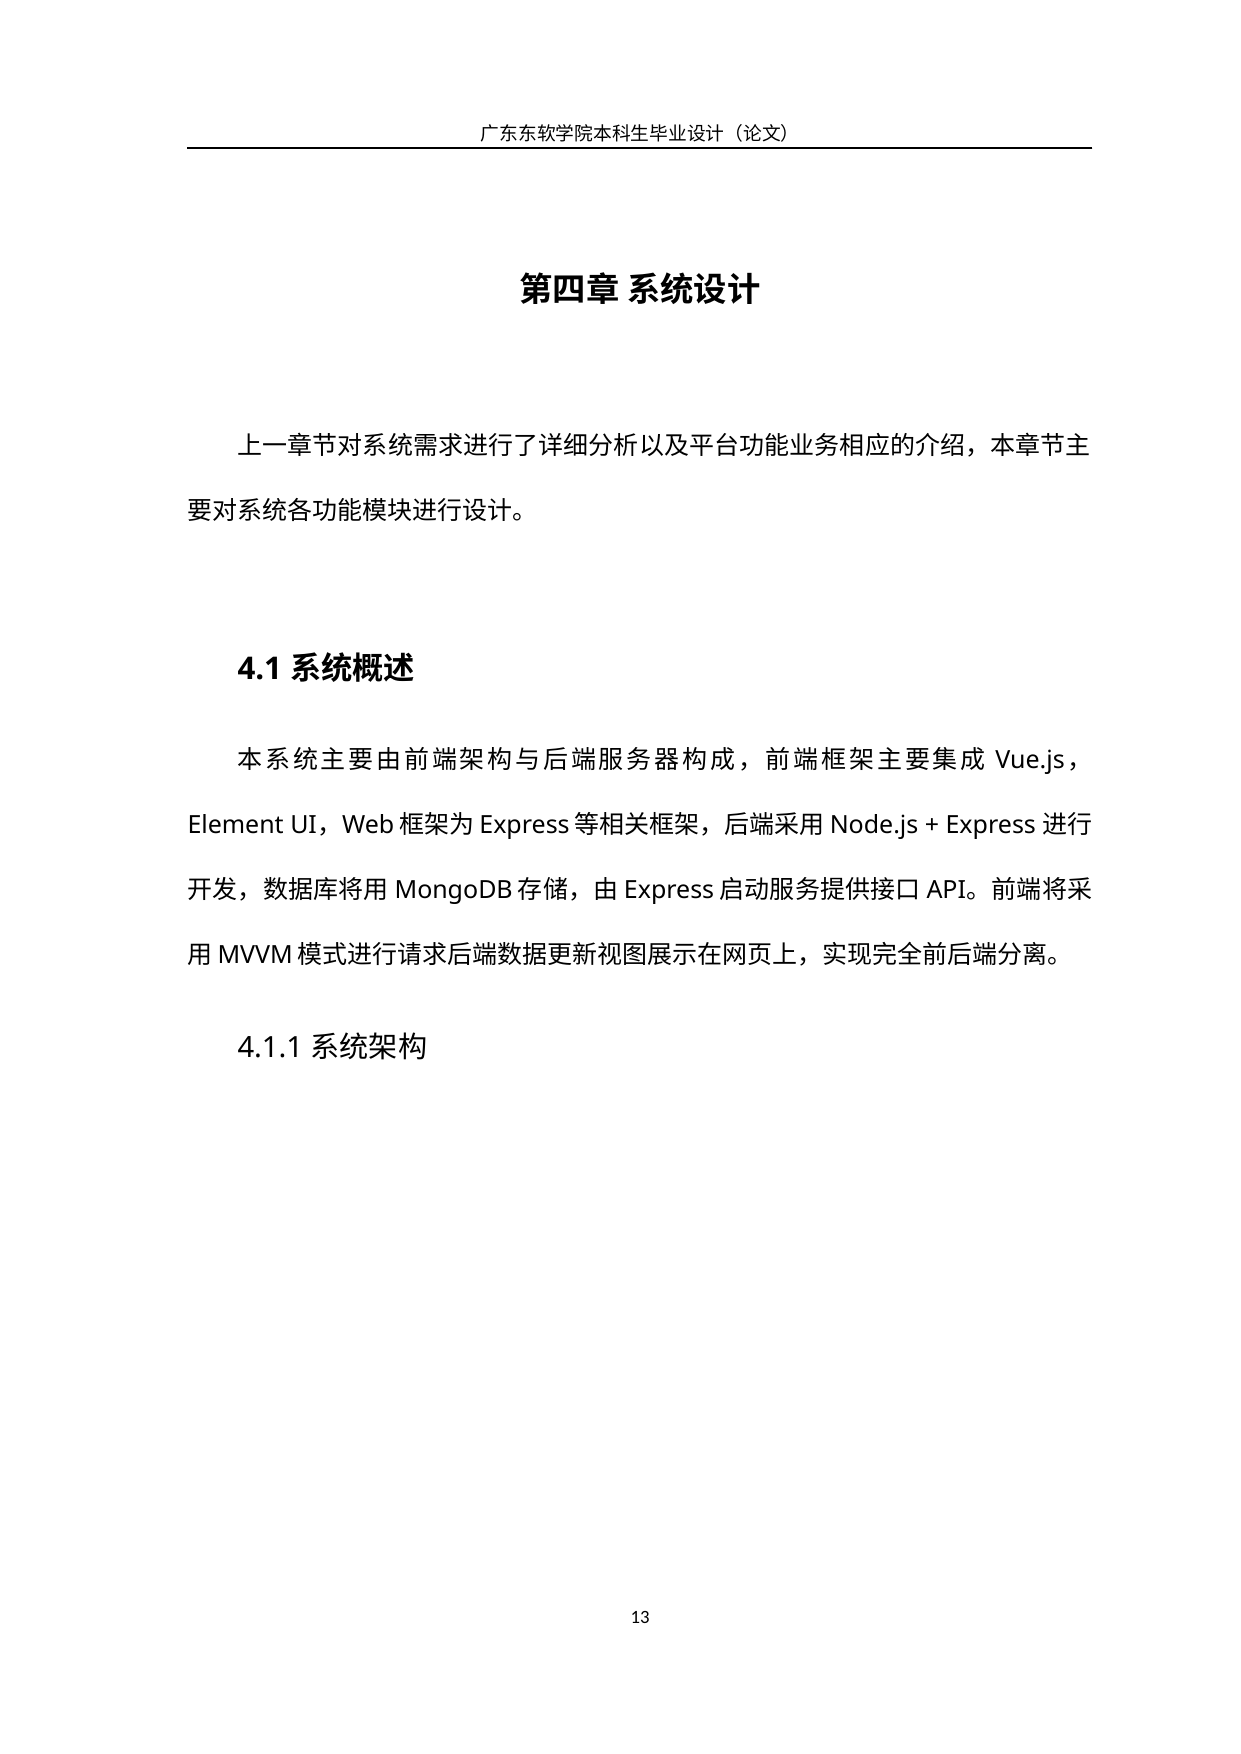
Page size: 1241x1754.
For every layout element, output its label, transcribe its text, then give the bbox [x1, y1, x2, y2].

title 4.1 系统概述 [237, 633, 1092, 698]
text 上一章节对系统需求进行了详细分析以及平台功能业务相应的介绍，本章节主要对系统各功能模块进行设计。 [187, 411, 1092, 541]
title 第四章 系统设计 [187, 254, 1092, 319]
text 本系统主要由前端架构与后端服务器构成，前端框架主要集成Vue.js， Element UI，Web框架为Express等相关框架，后端采用Node.js + Express 进行开发，数据库将用MongoDB存储，由Express启动服务提供接口API。前端将采用MVVM模式进行请求后端数据更新视图展示在网页上，实现完全前后端分离。 [187, 725, 1092, 985]
title 4.1.1 系统架构 [237, 1012, 1092, 1077]
